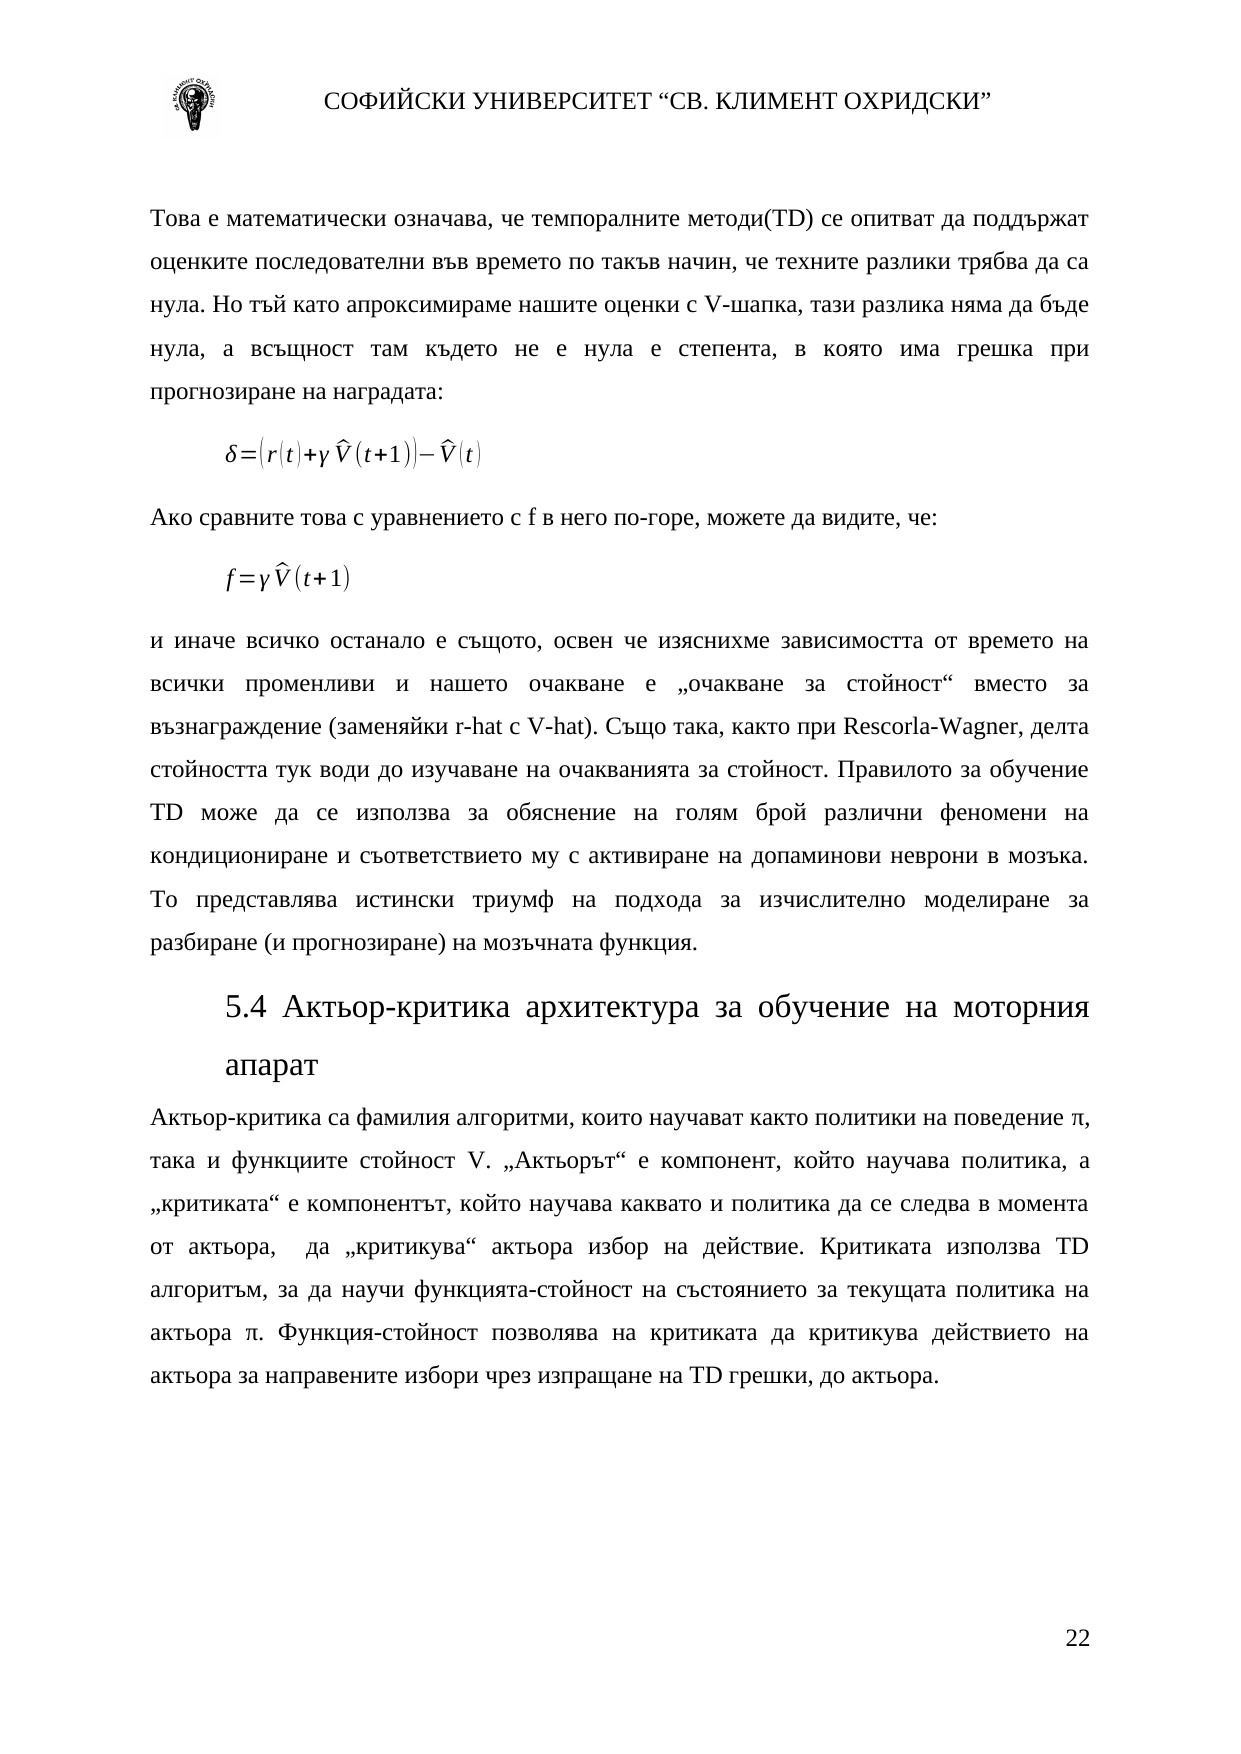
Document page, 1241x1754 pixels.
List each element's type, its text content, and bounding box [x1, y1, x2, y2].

text Актьор-критика са фамилия алгоритми, които научават както политики на поведение π, така и функциите стойност V. „Актьорът“ е компонент, който научава политикa, а „критикaта“ е компонентът, който научава каквато и политика да се следва в момента от актьора, да „критикува“ актьора избор на действие. Критиката използва TD алгоритъм, за да научи функцията-стойност на състоянието за текущата политика на актьора π. Функция-стойност позволява на критиката да критикува действието на актьора за направените избори чрез изпращане на TD грешки, до актьора. [150, 1102, 1090, 1389]
picture [161, 73, 222, 137]
subtitle 5.4 Актьор-критика архитектура за обучение на моторния апарат [225, 987, 1090, 1082]
text Ако сравните това с уравнението с f в него по-горе, можете да видите, че: [150, 502, 1090, 531]
text и иначе всичко останало е същото, освен че изяснихме зависимостта от времето на всички променливи и нашето очакване е „очакване за стойност“ вместо за възнаграждение (заменяйки r-hat с V-hat). Също така, както при Rescorla-Wagner, делта стойността тук води до изучаване на очакванията за стойност. Правилото за обучение TD може да се използва за обяснение на голям брой различни феномени на кондициониране и съответствието му с активиране на допаминови неврони в мозъка. То представлява истински триумф на подхода за изчислително моделиране за разбиране (и прогнозиране) на мозъчната функция. [150, 625, 1090, 956]
text Това е математически означава, че темпоралните методи(TD) се опитват да поддържат оценките последователни във времето по такъв начин, че техните разлики трябва да са нула. Но тъй като апроксимираме нашите оценки с V-шапка, тази разлика няма да бъде нула, а всъщност там където не е нула е степента, в която има грешка при прогнозиране на наградата: [150, 203, 1090, 404]
